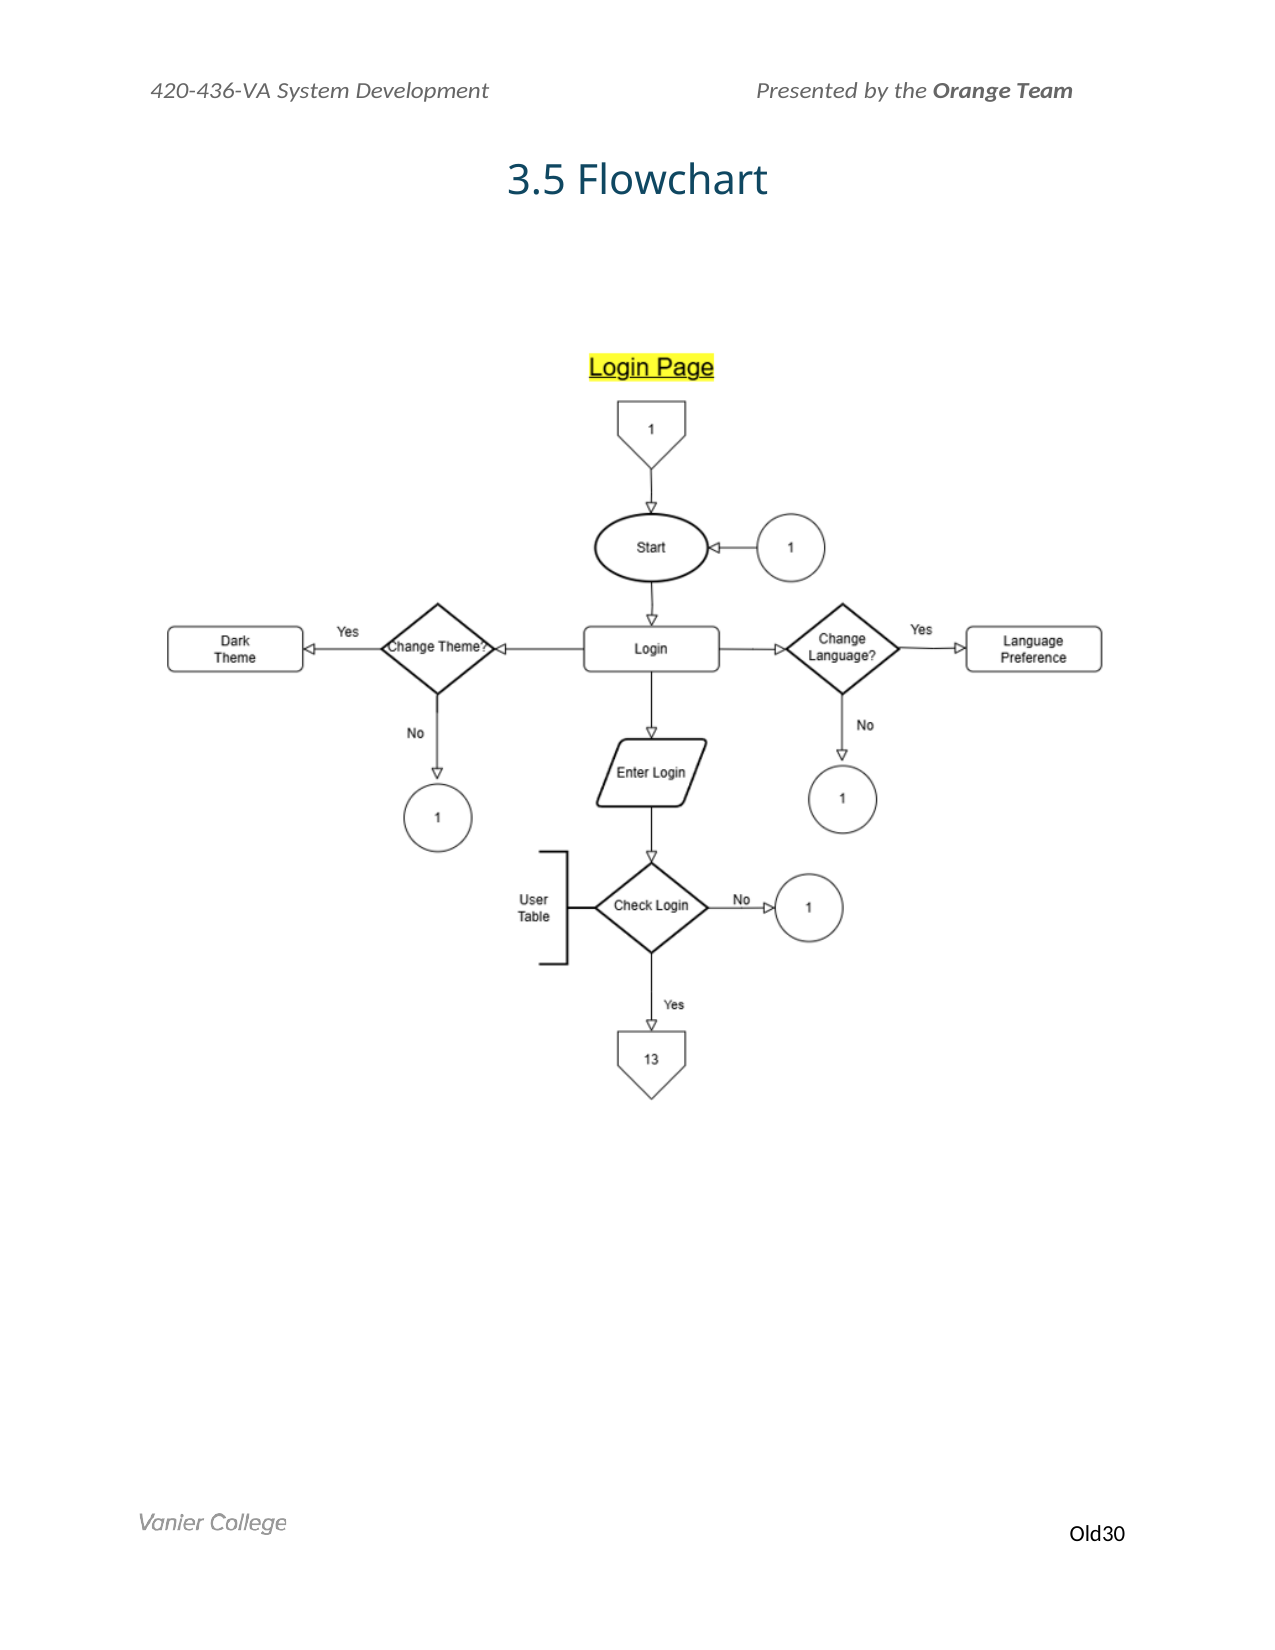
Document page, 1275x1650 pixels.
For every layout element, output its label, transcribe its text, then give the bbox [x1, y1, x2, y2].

picture [139, 1513, 287, 1535]
picture [150, 316, 1125, 1195]
subtitle 3.5 Flowchart [150, 150, 1125, 207]
